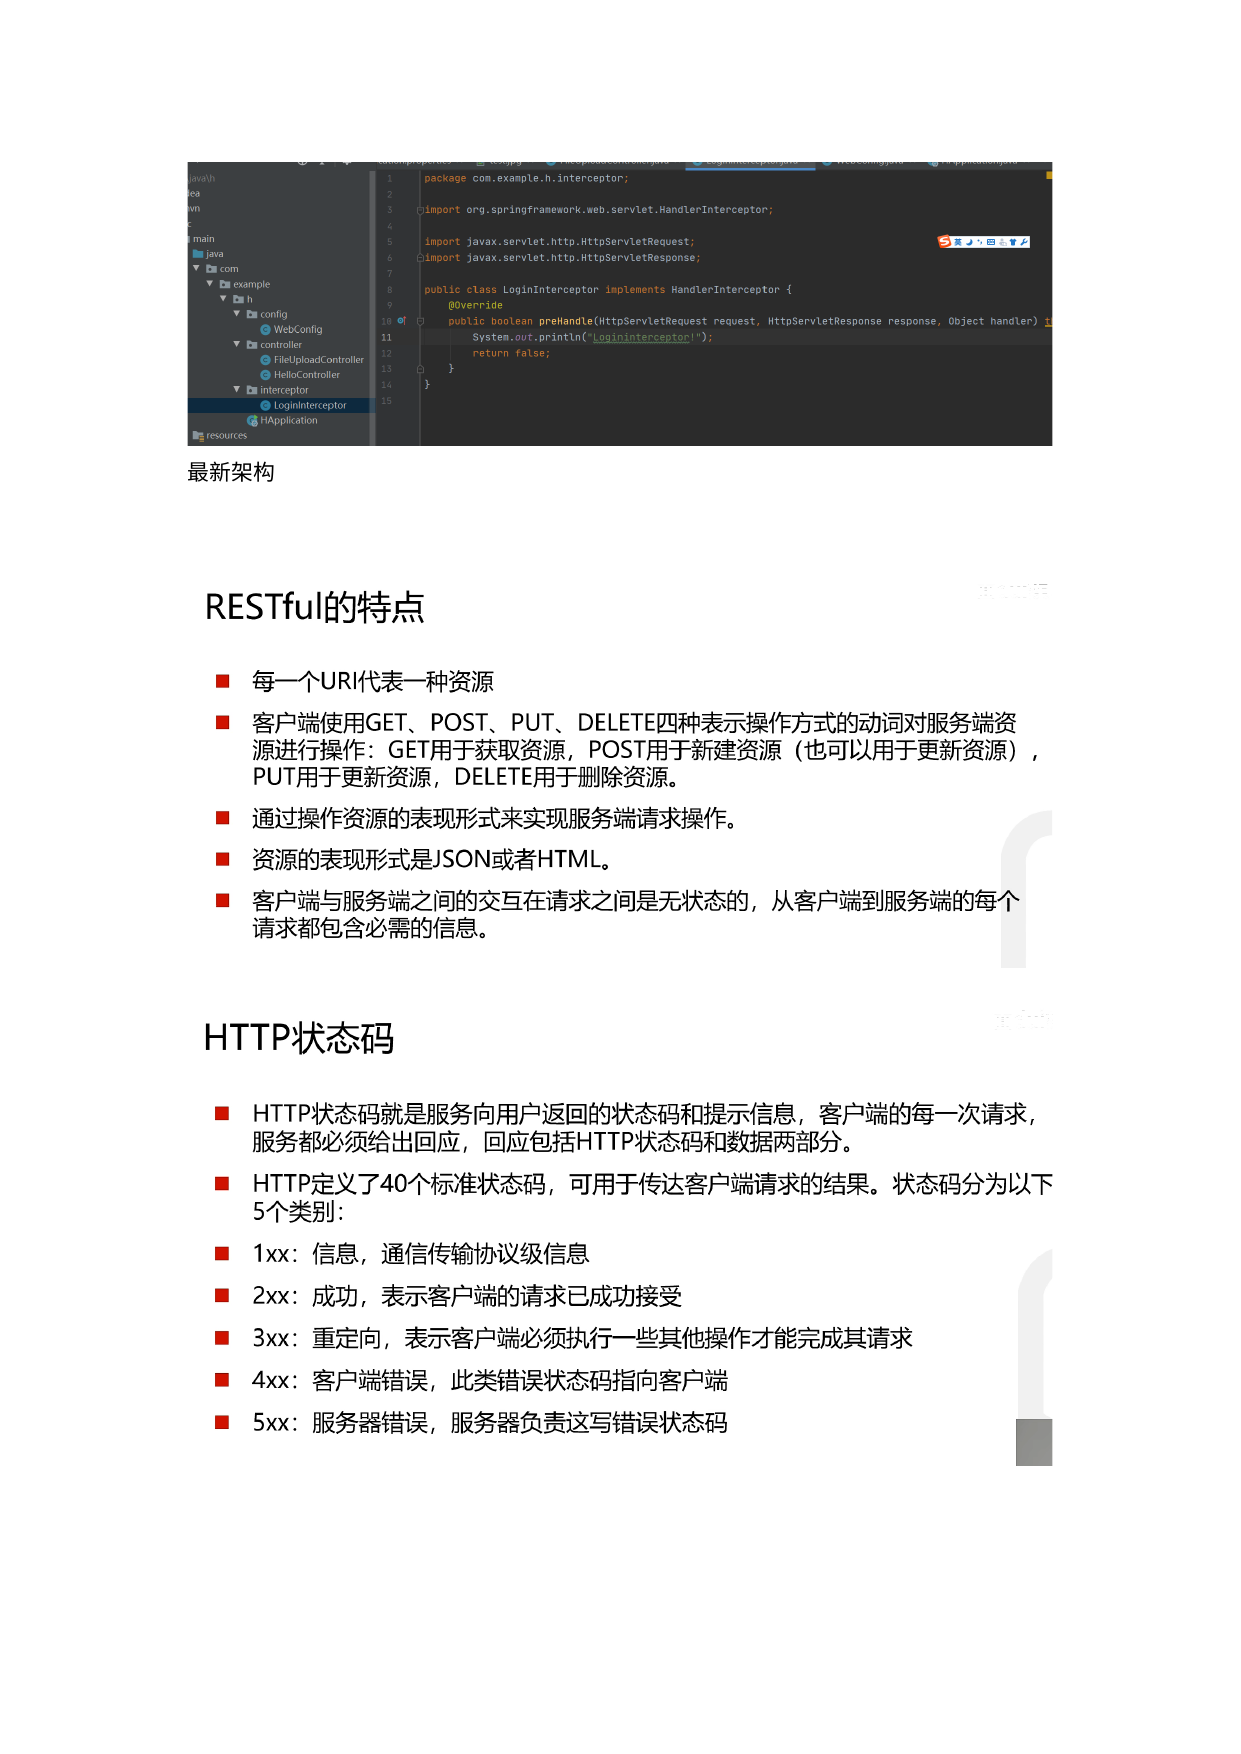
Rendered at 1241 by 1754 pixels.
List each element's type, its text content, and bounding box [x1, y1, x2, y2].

picture [187, 162, 1053, 446]
text 最新架构 [187, 454, 1053, 487]
picture [187, 1007, 1053, 1466]
picture [187, 584, 1053, 968]
